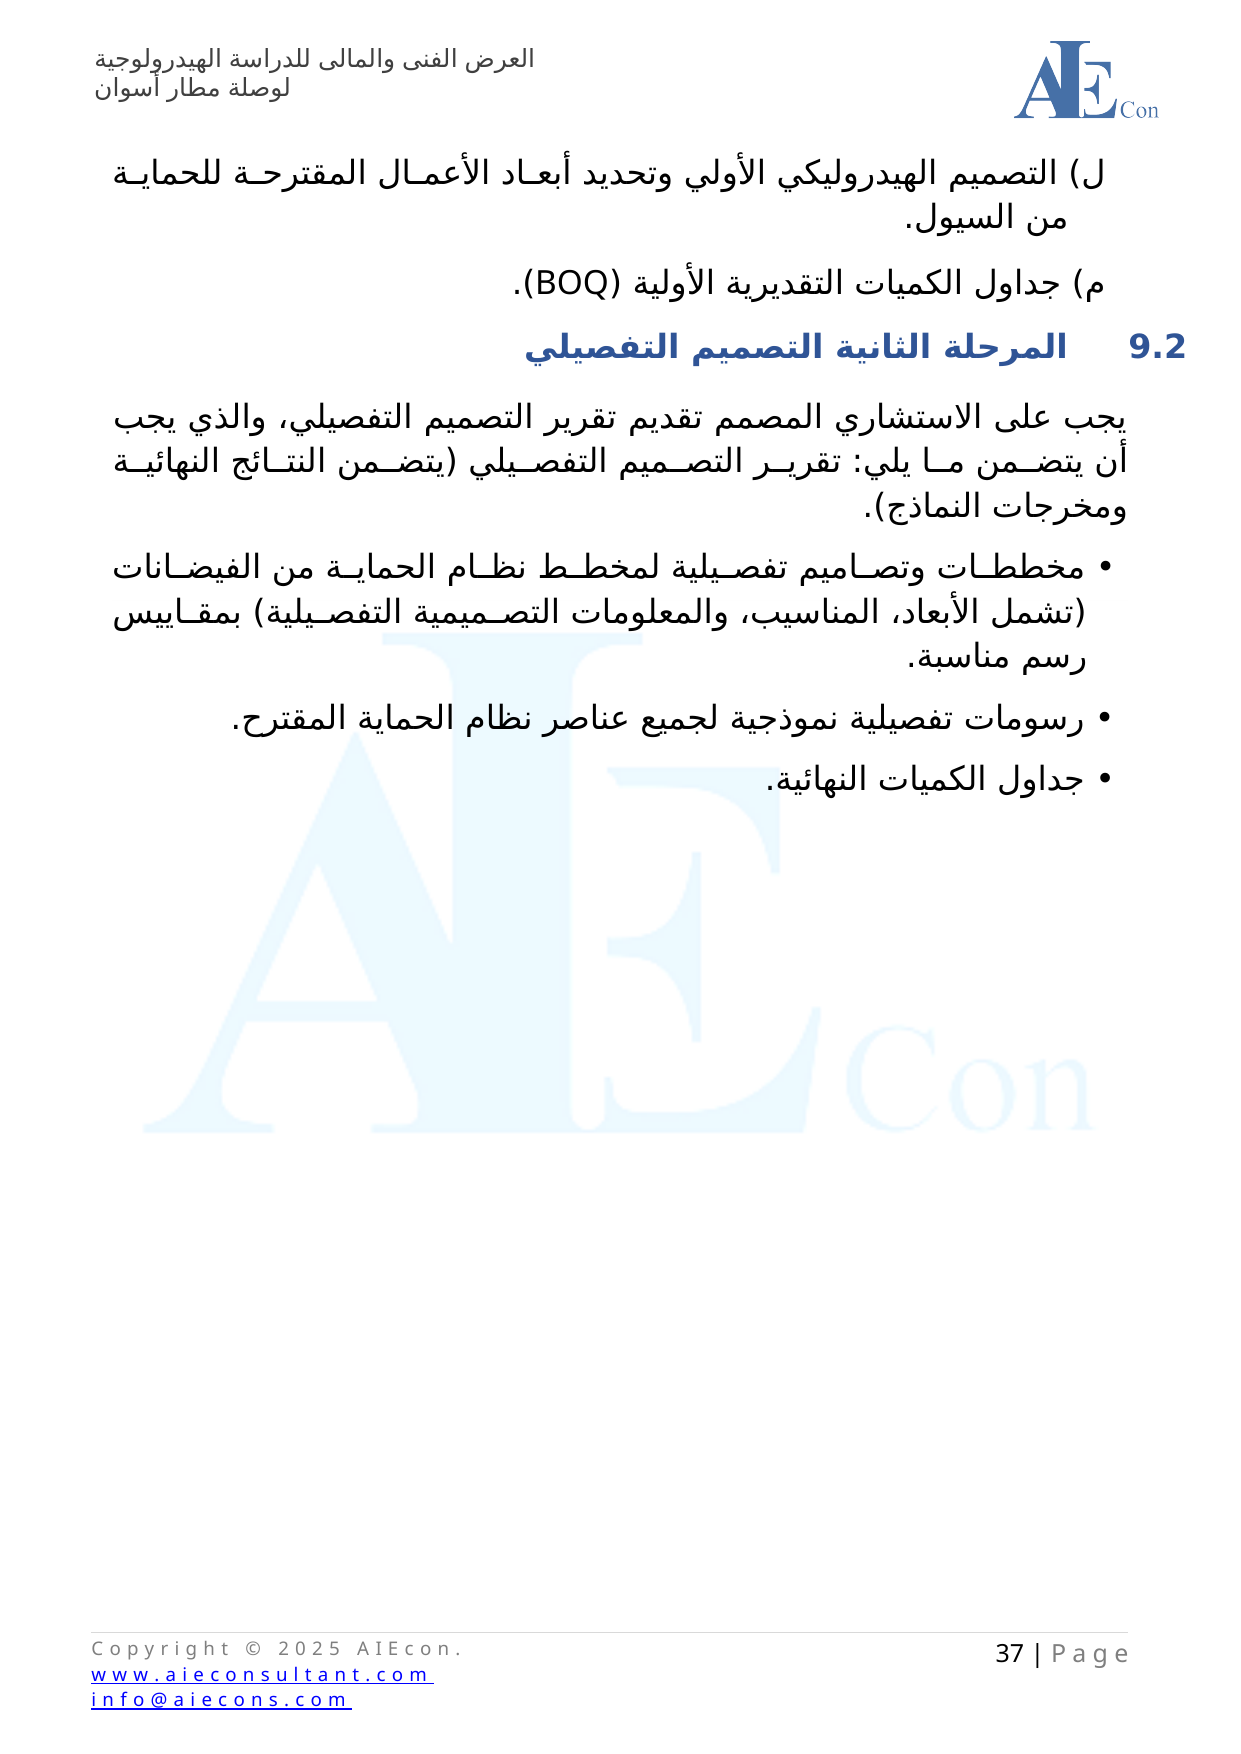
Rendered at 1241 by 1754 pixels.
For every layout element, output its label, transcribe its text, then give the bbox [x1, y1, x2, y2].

text ل) التصميم الهيدروليكي الأولي وتحديد أبعاد الأعمال المقترحة للحماية من السيول. [112, 153, 1106, 237]
subtitle المرحلة الثانية التصميم التفصيلي [112, 328, 1128, 367]
text • جداول الكميات النهائية. [112, 759, 1115, 798]
text م) جداول الكميات التقديرية الأولية (BOQ). [112, 259, 1106, 304]
picture [1012, 36, 1159, 123]
text • رسومات تفصيلية نموذجية لجميع عناصر نظام الحماية المقترح. [112, 698, 1115, 737]
text يجب على الاستشاري المصمم تقديم تقرير التصميم التفصيلي، والذي يجب أن يتضمن ما يلي: تقرير التصميم التفصيلي (يتضمن النتائج النهائية ومخرجات النماذج). [112, 397, 1128, 525]
text • مخططات وتصاميم تفصيلية لمخطط نظام الحماية من الفيضانات (تشمل الأبعاد، المناسيب، والمعلومات التصميمية التفصيلية) بمقاييس رسم مناسبة. [112, 548, 1115, 676]
